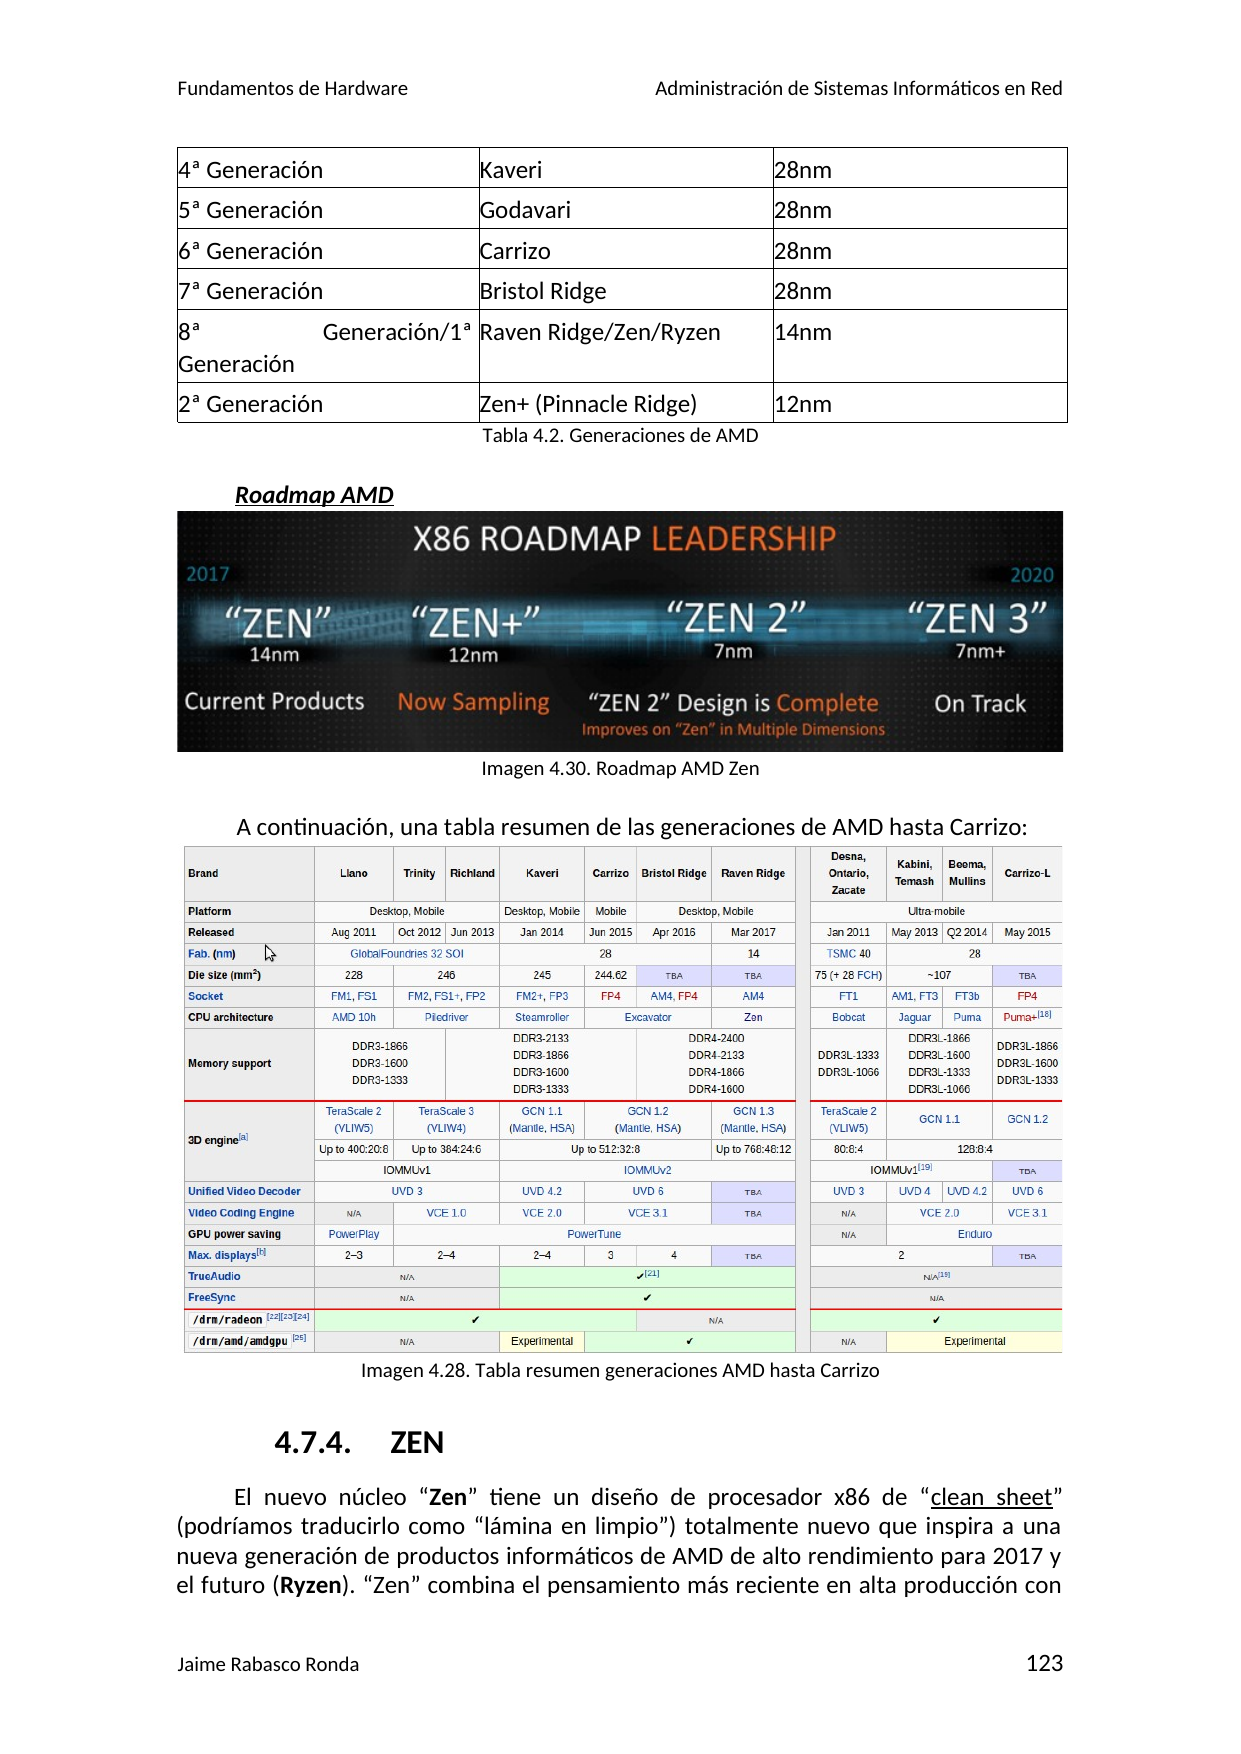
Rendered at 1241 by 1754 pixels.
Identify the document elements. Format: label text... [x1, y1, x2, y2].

text Tabla 4.2. Generaciones de AMD [236, 423, 1005, 448]
table_cell 2ª Generación [178, 383, 479, 422]
picture [178, 843, 1063, 1354]
table_cell 12nm [774, 383, 1067, 422]
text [176, 1481, 1063, 1600]
table_cell 28nm [774, 148, 1067, 187]
table_cell 6ª Generación [178, 229, 479, 268]
subtitle Roadmap AMD [235, 479, 1064, 509]
picture [177, 511, 1064, 752]
subtitle 4.7.4. ZEN [177, 1421, 1064, 1462]
table_cell 5ª Generación [178, 188, 479, 228]
table_cell Zen+ (Pinnacle Ridge) [480, 383, 773, 422]
text Imagen 4.30. Roadmap AMD Zen [236, 755, 1005, 780]
table_cell Kaveri [480, 148, 773, 187]
table_cell Raven Ridge/Zen/Ryzen [480, 310, 773, 381]
table_cell 28nm [774, 188, 1067, 228]
table_cell 7ª Generación [178, 269, 479, 308]
table_cell Godavari [480, 188, 773, 228]
table_cell Bristol Ridge [480, 269, 773, 308]
text Imagen 4.28. Tabla resumen generaciones AMD hasta Carrizo [236, 1357, 1005, 1382]
table_cell 28nm [774, 229, 1067, 268]
table_cell 28nm [774, 269, 1067, 308]
text A continuación, una tabla resumen de las generaciones de AMD hasta Carrizo: [236, 811, 1063, 841]
table_cell Carrizo [480, 229, 773, 268]
table_cell 4ª Generación [178, 148, 479, 187]
table_cell 14nm [774, 310, 1067, 381]
table_cell 8ª Generación/1ª Generación [178, 310, 479, 381]
